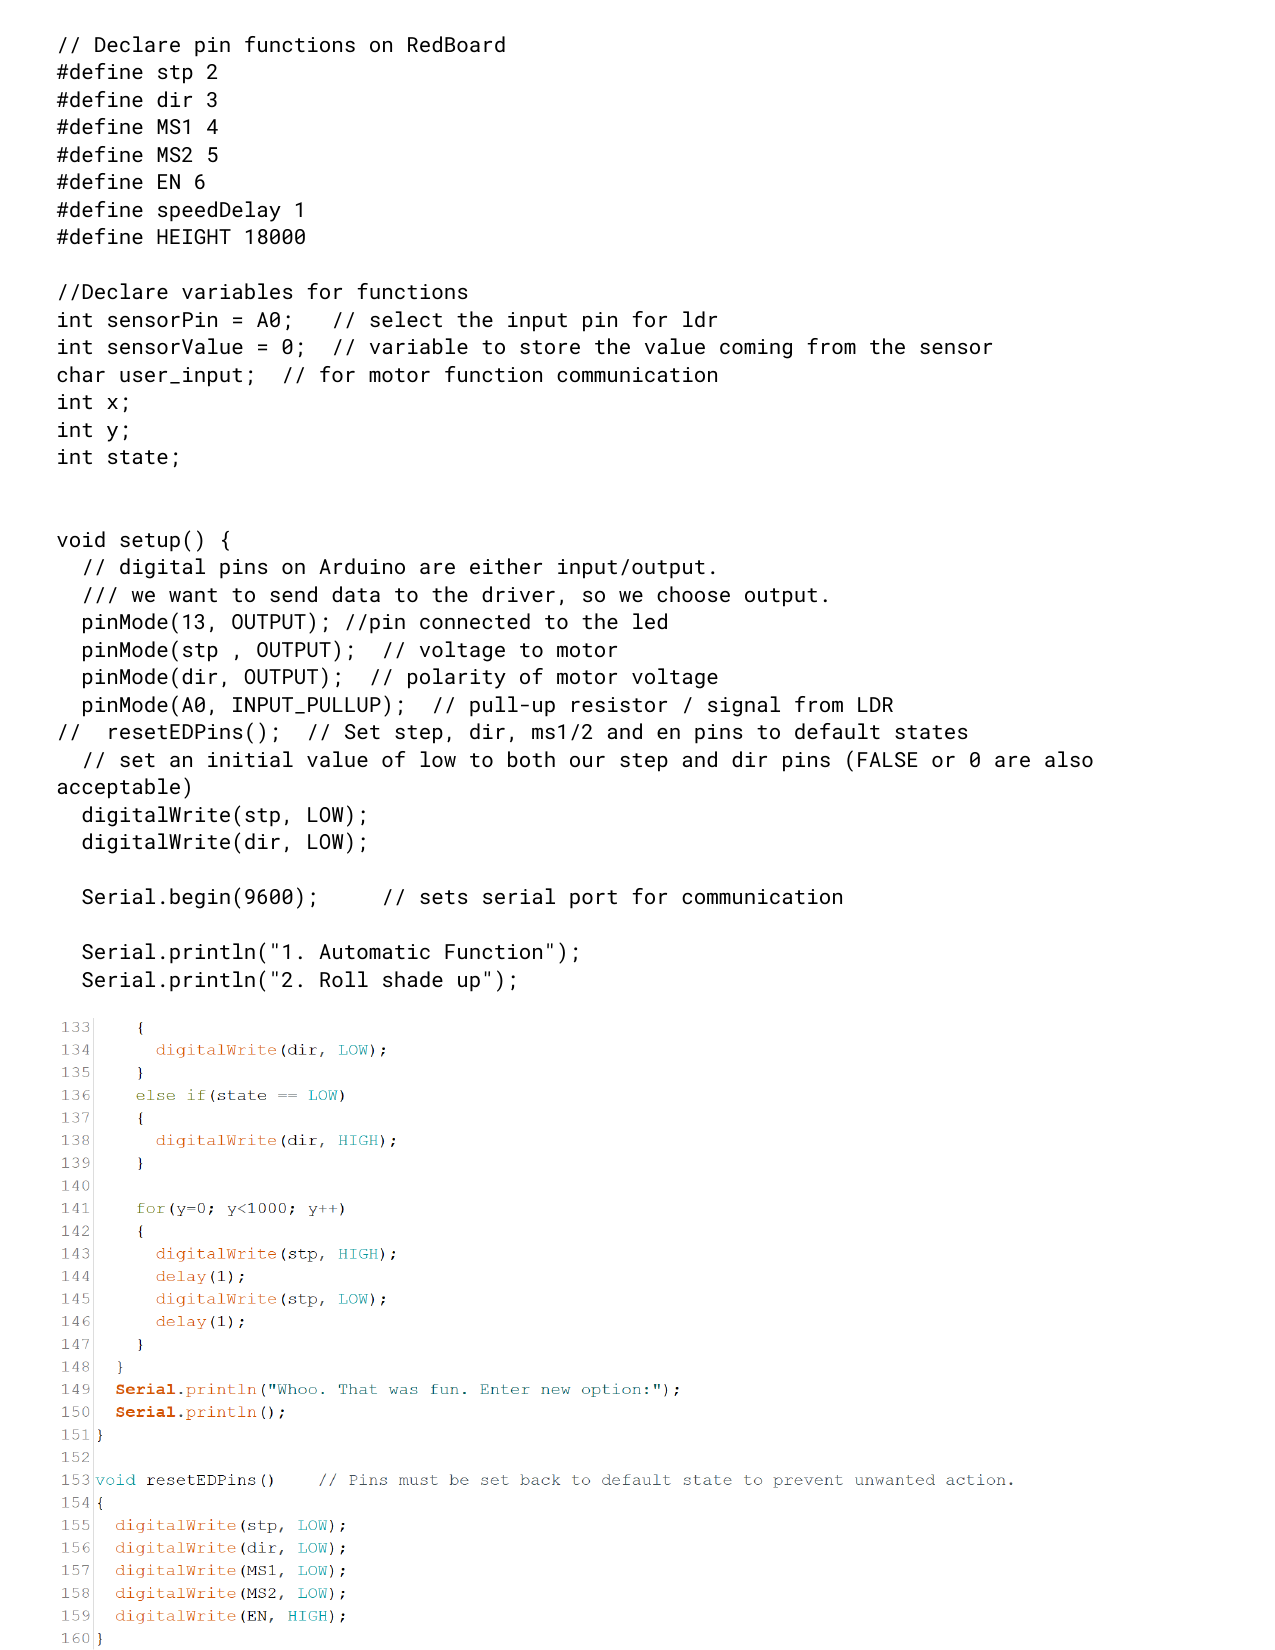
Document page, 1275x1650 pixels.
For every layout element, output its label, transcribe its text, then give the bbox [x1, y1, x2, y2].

text #define MS1 4 [56, 113, 1219, 140]
text Serial.println("1. Automatic Function"); [56, 938, 1219, 965]
text // set an initial value of low to both our step and dir pins (FALSE or 0 are also acceptable) [56, 745, 1219, 800]
text int sensorPin = A0; // select the input pin for ldr [56, 305, 1219, 333]
text Serial.println("2. Roll shade up"); [56, 965, 1219, 993]
text pinMode(stp , OUTPUT); // voltage to motor [56, 635, 1219, 663]
text int state; [56, 443, 1219, 470]
text //Declare variables for functions [56, 278, 1219, 305]
text char user_input; // for motor function communication [56, 360, 1219, 388]
text int y; [56, 415, 1219, 443]
text #define HEIGHT 18000 [56, 223, 1219, 250]
picture [59, 1018, 1035, 1650]
text digitalWrite(dir, LOW); [56, 828, 1219, 855]
text pinMode(13, OUTPUT); //pin connected to the led [56, 608, 1219, 635]
text void setup() { [56, 525, 1219, 553]
text // digital pins on Arduino are either input/output. [56, 553, 1219, 580]
text #define stp 2 [56, 58, 1219, 85]
text #define EN 6 [56, 168, 1219, 195]
text Serial.begin(9600); // sets serial port for communication [56, 883, 1219, 910]
text #define MS2 5 [56, 140, 1219, 168]
text digitalWrite(stp, LOW); [56, 800, 1219, 828]
text #define speedDelay 1 [56, 195, 1219, 223]
text pinMode(A0, INPUT_PULLUP); // pull-up resistor / signal from LDR [56, 690, 1219, 718]
text // resetEDPins(); // Set step, dir, ms1/2 and en pins to default states [56, 718, 1219, 745]
text /// we want to send data to the driver, so we choose output. [56, 580, 1219, 608]
text pinMode(dir, OUTPUT); // polarity of motor voltage [56, 663, 1219, 690]
text #define dir 3 [56, 85, 1219, 113]
text int x; [56, 388, 1219, 415]
text int sensorValue = 0; // variable to store the value coming from the sensor [56, 333, 1219, 360]
text // Declare pin functions on RedBoard [56, 30, 1219, 58]
